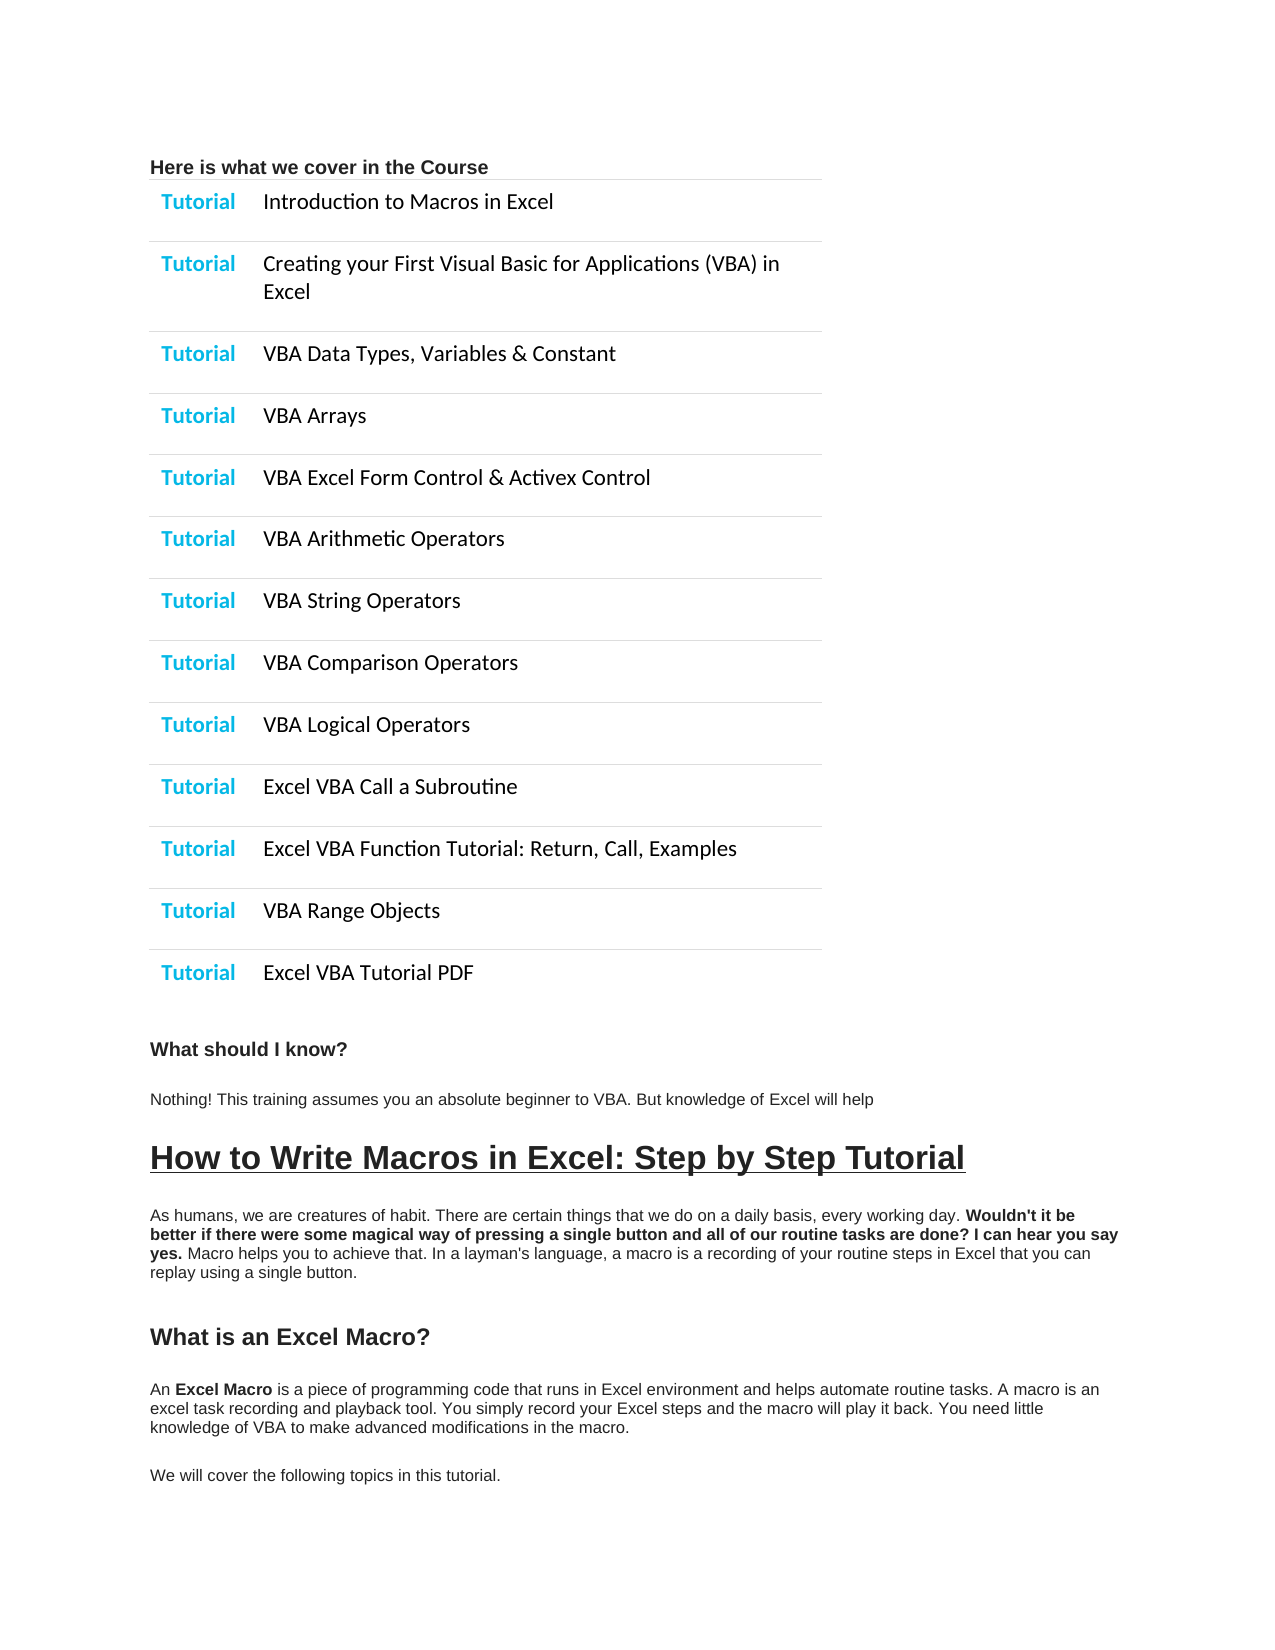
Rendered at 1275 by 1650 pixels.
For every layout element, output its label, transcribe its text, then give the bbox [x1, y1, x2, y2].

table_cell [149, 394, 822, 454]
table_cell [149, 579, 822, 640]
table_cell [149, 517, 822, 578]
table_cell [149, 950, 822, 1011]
subtitle Here is what we cover in the Course [150, 150, 1125, 179]
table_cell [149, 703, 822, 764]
subtitle What is an Excel Macro? [150, 1312, 1125, 1350]
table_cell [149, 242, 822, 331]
subtitle How to Write Macros in Excel: Step by Step Tutorial [150, 1138, 1125, 1177]
subtitle What should I know? [150, 1032, 1125, 1061]
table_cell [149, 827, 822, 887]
text Nothing! This training assumes you an absolute beginner to VBA. But knowledge of Excel will help [150, 1090, 1125, 1109]
text An Excel Macro is a piece of programming code that runs in Excel environment and helps automate routine tasks. A macro is an excel task recording and playback tool. You simply record your Excel steps and the macro will play it back. You need little knowledge of VBA to make advanced modifications in the macro. [150, 1379, 1125, 1437]
text We will cover the following topics in this tutorial. [150, 1466, 1125, 1485]
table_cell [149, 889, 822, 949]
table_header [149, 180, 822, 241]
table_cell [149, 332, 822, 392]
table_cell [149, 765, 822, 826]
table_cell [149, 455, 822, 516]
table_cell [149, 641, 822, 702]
text As humans, we are creatures of habit. There are certain things that we do on a daily basis, every working day. Wouldn't it be better if there were some magical way of pressing a single button and all of our routine tasks are done? I can hear you say yes. Macro helps you to achieve that. In a layman's language, a macro is a recording of your routine steps in Excel that you can replay using a single button. [150, 1206, 1125, 1282]
